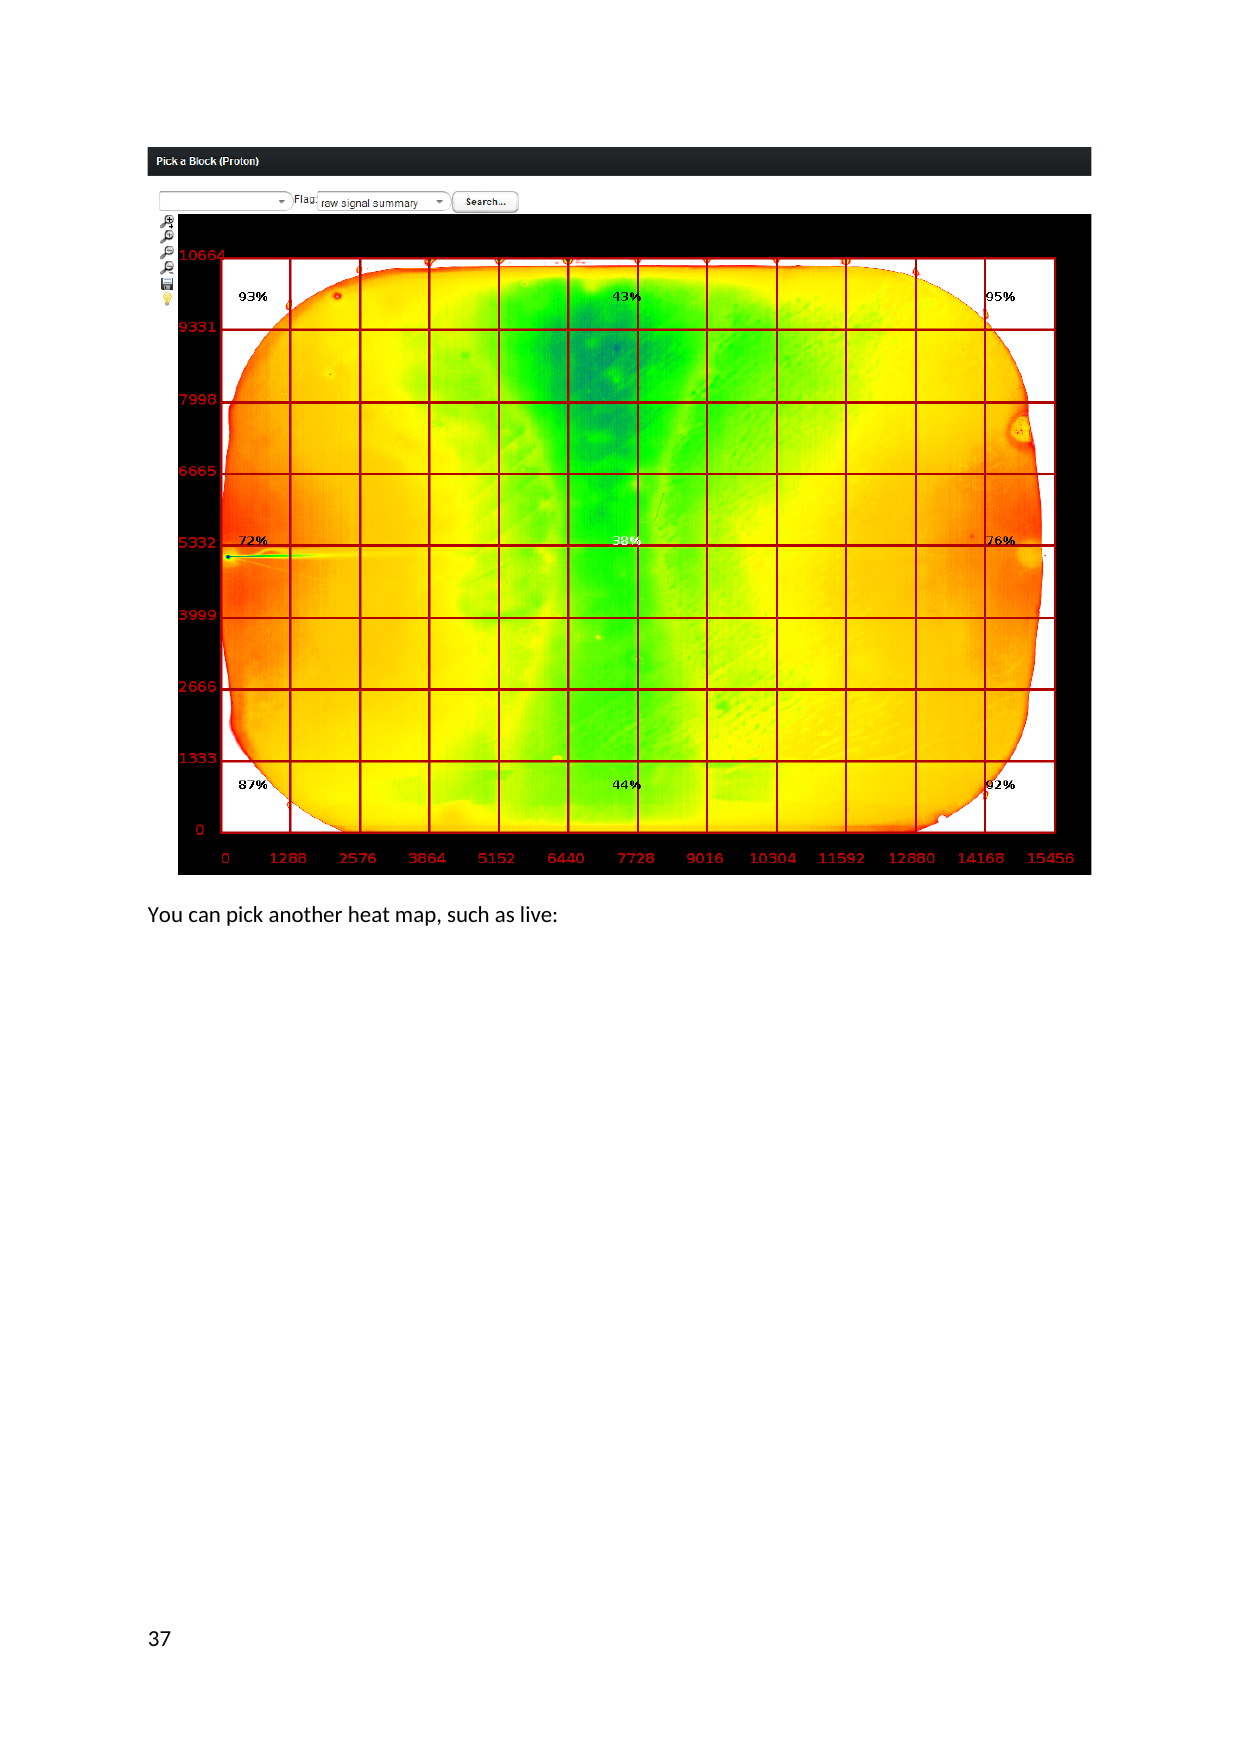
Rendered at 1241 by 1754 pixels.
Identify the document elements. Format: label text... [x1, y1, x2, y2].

picture [147, 147, 1092, 875]
text You can pick another heat map, such as live: [148, 900, 1093, 928]
